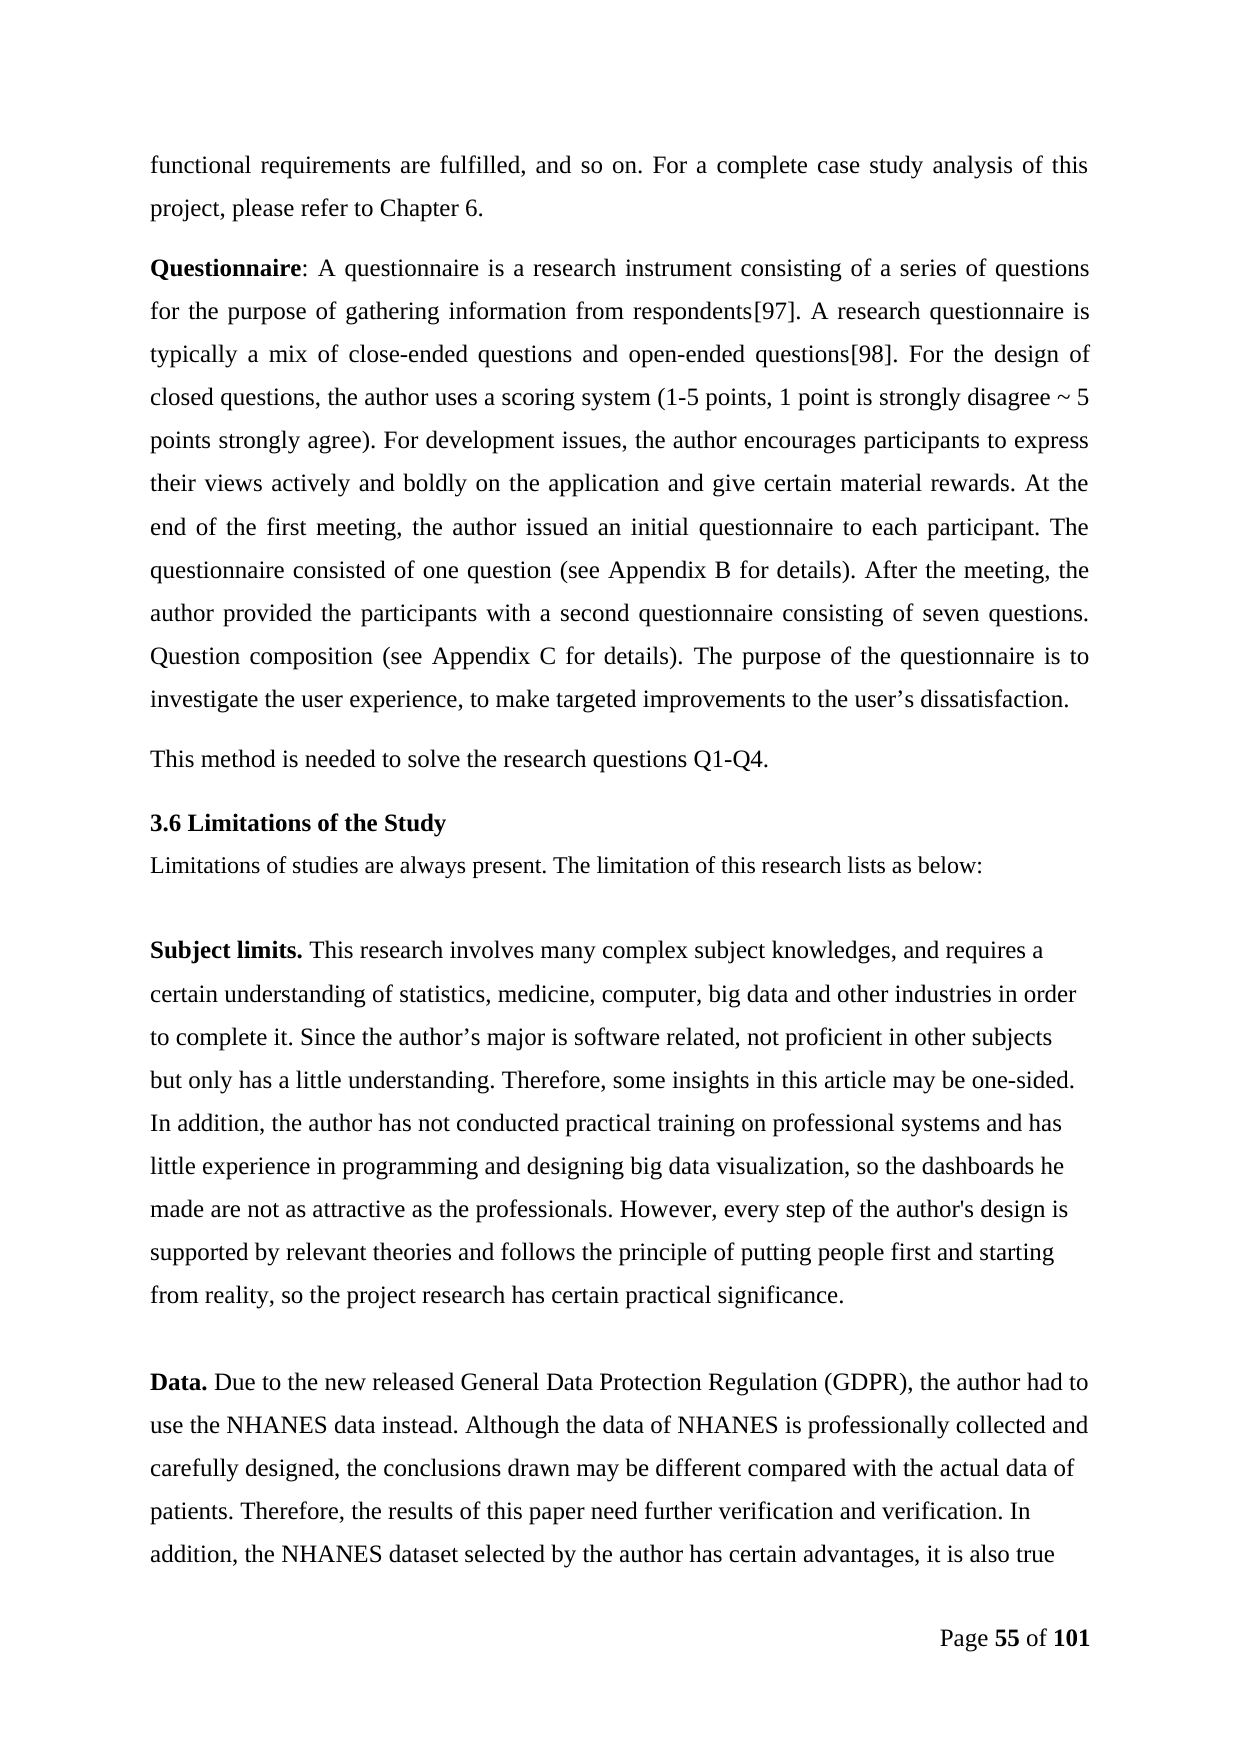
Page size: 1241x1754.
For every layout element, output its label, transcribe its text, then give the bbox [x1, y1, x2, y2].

text Questionnaire: A questionnaire is a research instrument consisting of a series of questions for the purpose of gathering information from respondents[97]. A research questionnaire is typically a mix of close-ended questions and open-ended questions[98]. For the design of closed questions, the author uses a scoring system (1-5 points, 1 point is strongly disagree ~ 5 points strongly agree). For development issues, the author encourages participants to express their views actively and boldly on the application and give certain material rewards. At the end of the first meeting, the author issued an initial questionnaire to each participant. The questionnaire consisted of one question (see Appendix B for details). After the meeting, the author provided the participants with a second questionnaire consisting of seven questions. Question composition (see Appendix C for details). The purpose of the questionnaire is to investigate the user experience, to make targeted improvements to the user’s dissatisfaction. [150, 253, 1090, 713]
text This method is needed to solve the research questions Q1-Q4. [150, 744, 1090, 773]
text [150, 150, 1090, 222]
text Subject limits. This research involves many complex subject knowledges, and requires a certain understanding of statistics, medicine, computer, big data and other industries in order to complete it. Since the author’s major is software related, not proficient in other subjects but only has a little understanding. Therefore, some insights in this article may be one-sided. In addition, the author has not conducted practical training on professional systems and has little experience in programming and designing big data visualization, so the dashboards he made are not as attractive as the professionals. However, every step of the author's design is supported by relevant theories and follows the principle of putting people first and starting from reality, so the project research has certain practical significance. [150, 936, 1090, 1309]
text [150, 1367, 1090, 1568]
text Limitations of studies are always present. The limitation of this research lists as below: [150, 851, 1090, 879]
subtitle 3.6 Limitations of the Study [150, 808, 1090, 837]
